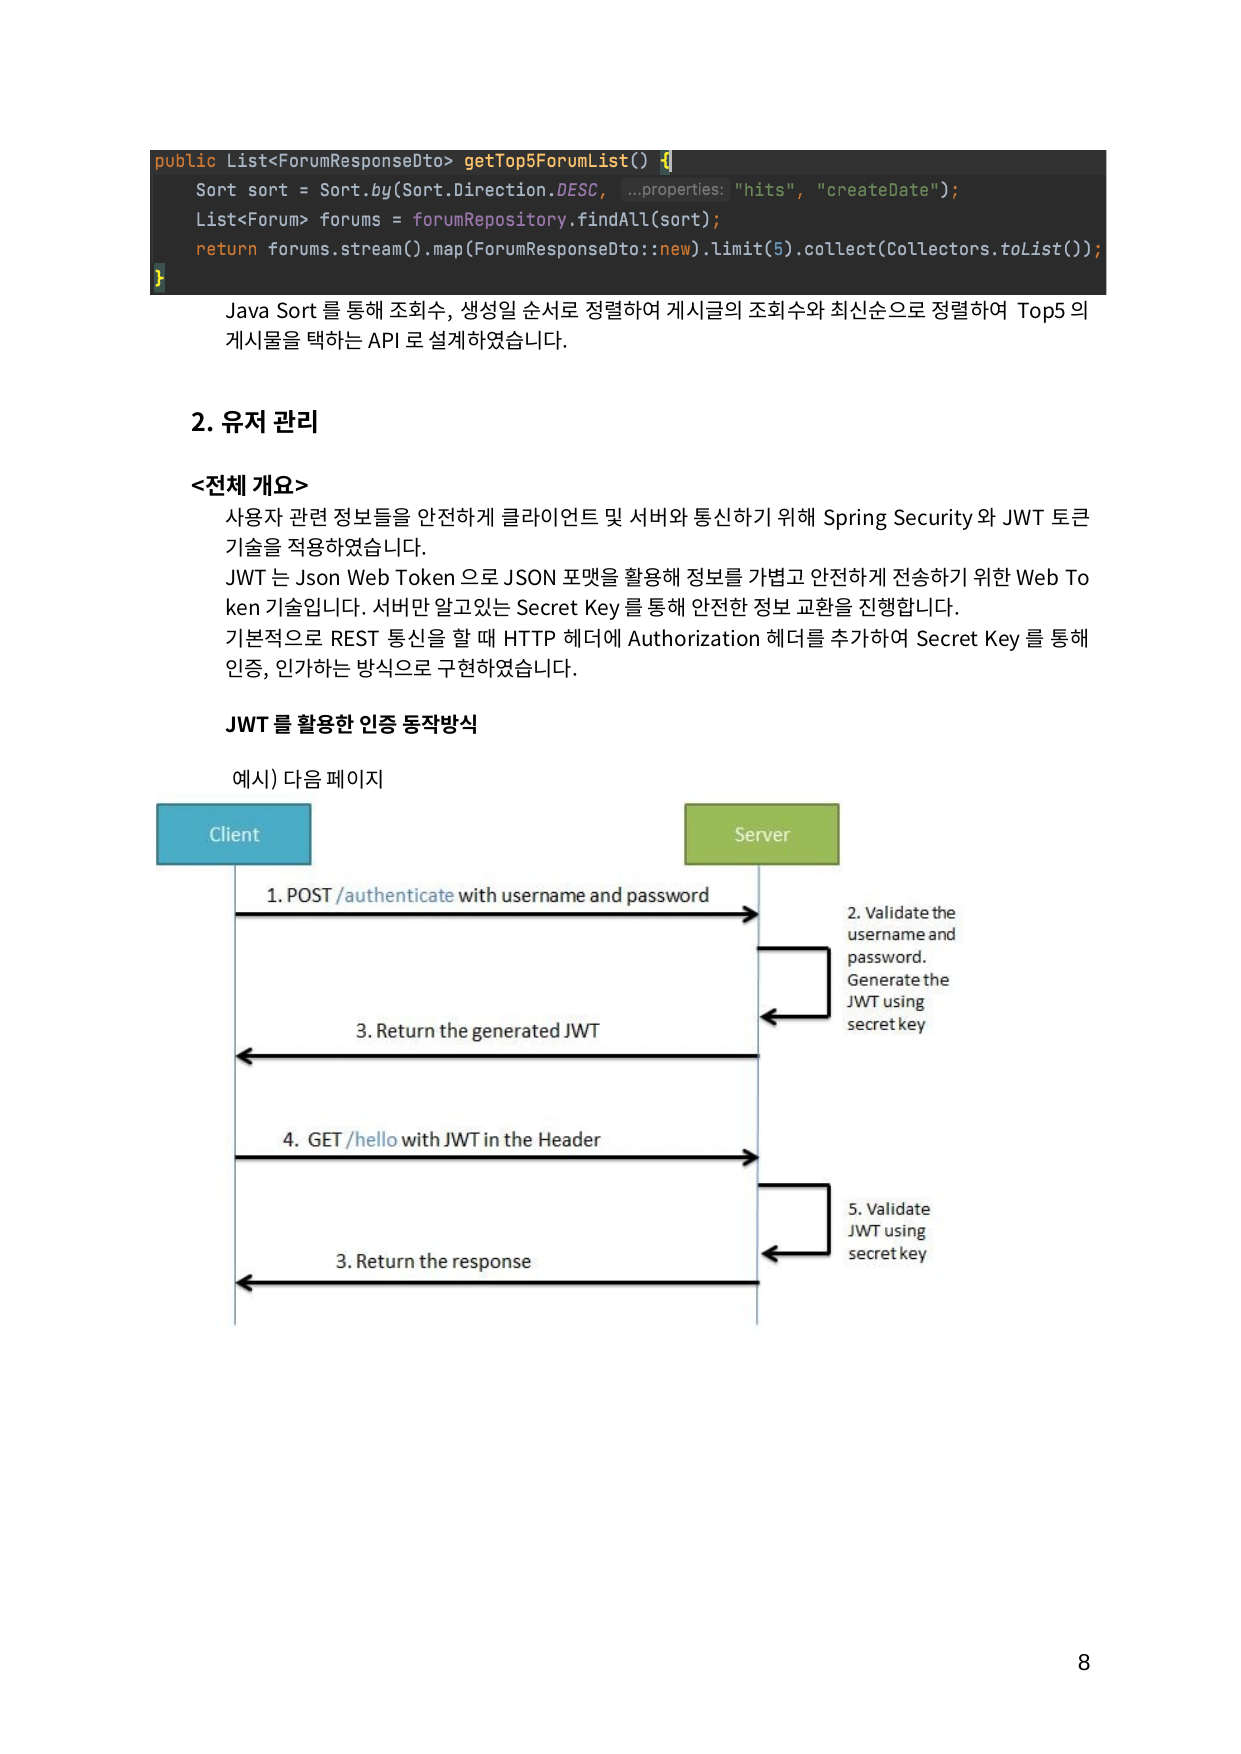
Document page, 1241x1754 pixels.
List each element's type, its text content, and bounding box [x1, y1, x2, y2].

text JWT는 Json Web Token으로 JSON포맷을 활용해 정보를 가볍고 안전하게 전송하기 위한 Web Token기술입니다. 서버만 알고있는 Secret Key를 통해 안전한 정보 교환을 진행합니다. [225, 561, 1090, 622]
text Java Sort를 통해 조회수, 생성일 순서로 정렬하여 게시글의 조회수와 최신순으로 정렬하여 Top5의 게시물을 택하는 API로 설계하였습니다. [225, 295, 1090, 355]
picture [150, 150, 1107, 295]
text 2. 유저 관리 [192, 403, 1090, 439]
text 사용자 관련 정보들을 안전하게 클라이언트 및 서버와 통신하기 위해 Spring Security와 JWT 토큰 기술을 적용하였습니다. [225, 501, 1090, 561]
text <전체 개요> [192, 468, 1090, 501]
text JWT를 활용한 인증 동작방식 [192, 709, 1090, 739]
text 기본적으로 REST 통신을 할 때 HTTP 헤더에 Authorization헤더를 추가하여 Secret Key를 통해 인증, 인가하는 방식으로 구현하였습니다. [225, 622, 1090, 682]
picture [155, 793, 970, 1334]
text 예시) 다음 페이지 [192, 763, 1090, 793]
